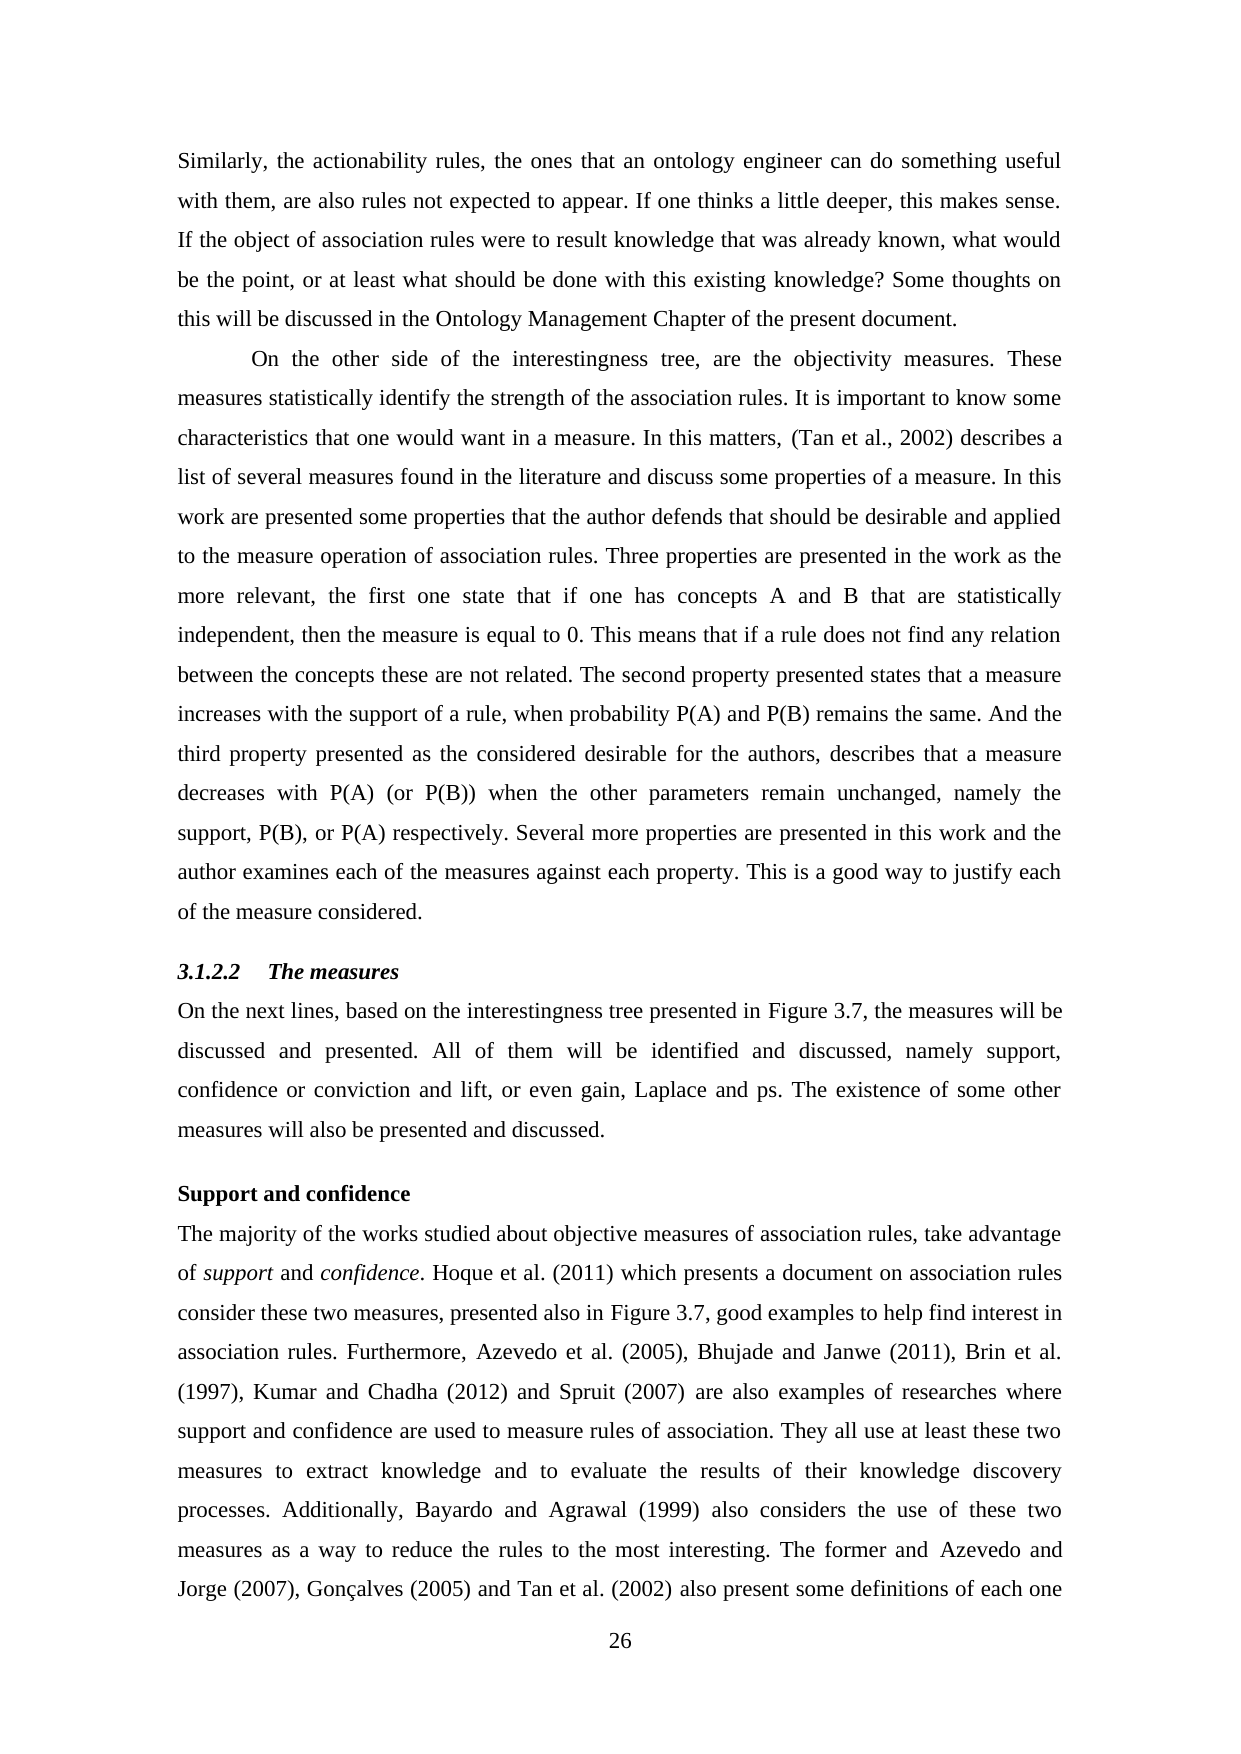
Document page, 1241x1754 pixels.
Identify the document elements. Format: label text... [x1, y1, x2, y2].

text On the other side of the interestingness tree, are the objectivity measures. These measures statistically identify the strength of the association rules. It is important to know some characteristics that one would want in a measure. In this matters, (Tan et al., 2002) describes a list of several measures found in the literature and discuss some properties of a measure. In this work are presented some properties that the author defends that should be desirable and applied to the measure operation of association rules. Three properties are presented in the work as the more relevant, the first one state that if one has concepts A and B that are statistically independent, then the measure is equal to 0. This means that if a rule does not find any relation between the concepts these are not related. The second property presented states that a measure increases with the support of a rule, when probability P(A) and P(B) remains the same. And the third property presented as the considered desirable for the authors, describes that a measure decreases with P(A) (or P(B)) when the other parameters remain unchanged, namely the support, P(B), or P(A) respectively. Several more properties are presented in this work and the author examines each of the measures against each property. This is a good way to justify each of the measure considered. [177, 345, 1063, 924]
text Support and confidence [177, 1180, 1063, 1207]
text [177, 148, 1063, 332]
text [177, 1220, 1063, 1602]
subtitle The measures [177, 958, 1063, 984]
